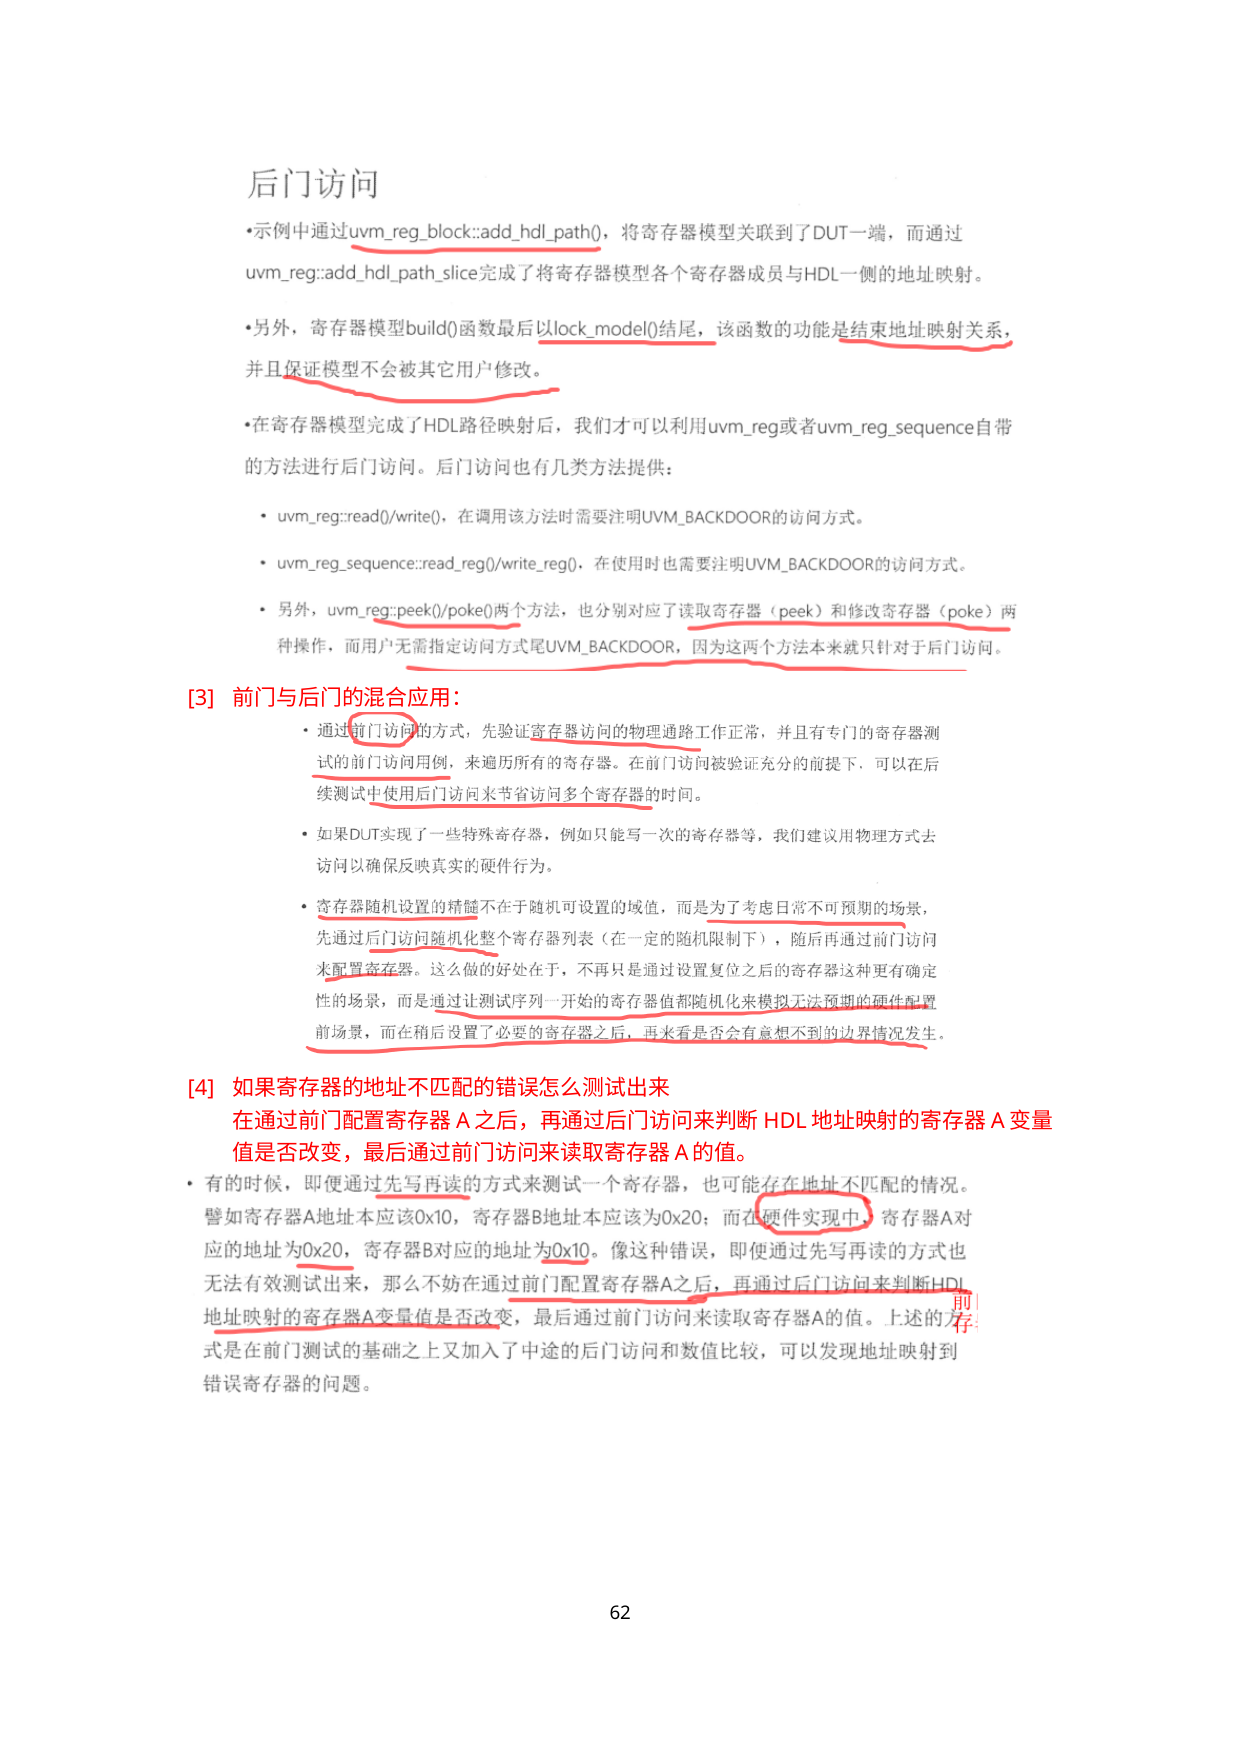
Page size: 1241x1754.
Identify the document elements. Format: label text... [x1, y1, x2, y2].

picture [290, 712, 950, 1057]
list 在通过前门配置寄存器A之后，再通过后门访问来判断HDL地址映射的寄存器A变量值是否改变，最后通过前门访问来读取寄存器A的值。 [232, 1102, 1053, 1167]
list 如果寄存器的地址不匹配的错误怎么测试出来 [187, 1070, 1053, 1102]
list 前门与后门的混合应用： [187, 680, 1053, 712]
picture [187, 1168, 978, 1394]
picture [231, 159, 1032, 671]
